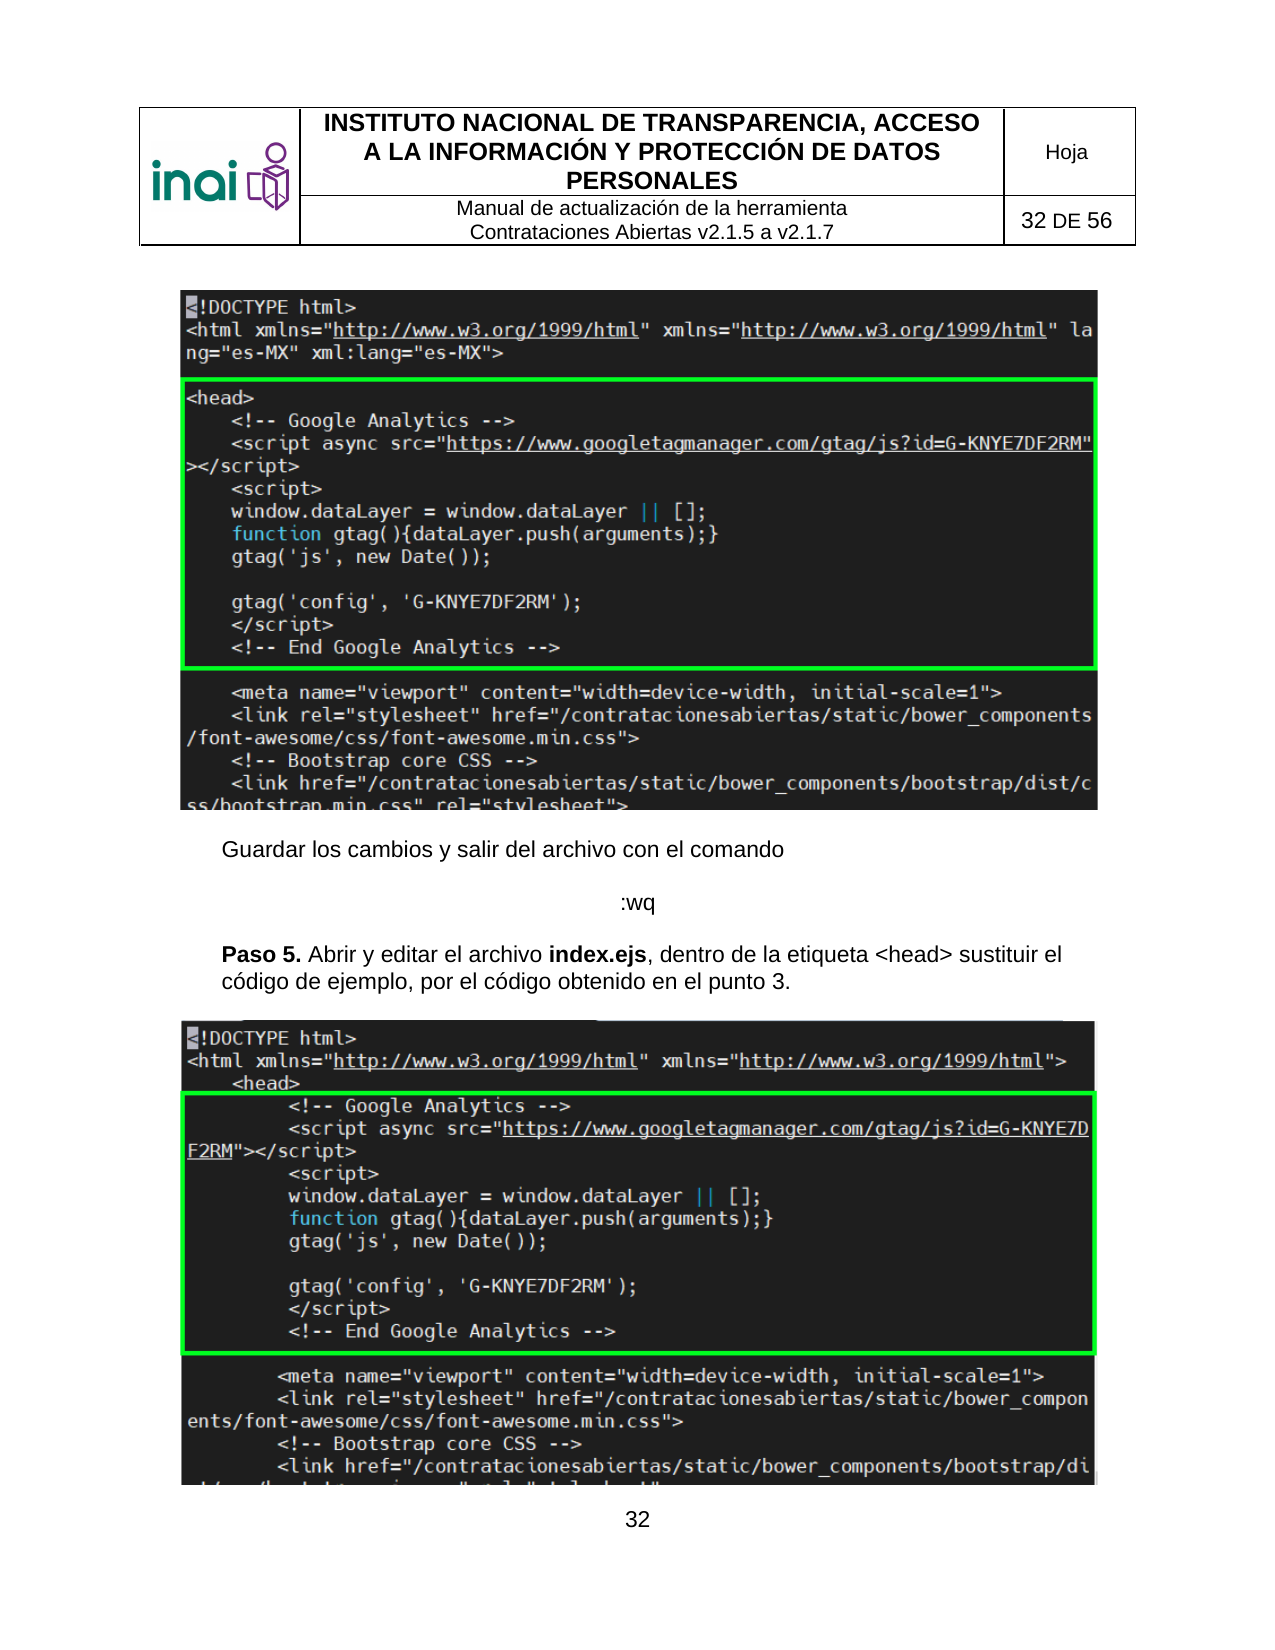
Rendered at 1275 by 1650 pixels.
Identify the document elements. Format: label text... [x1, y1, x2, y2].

picture [150, 141, 294, 212]
picture [177, 290, 1098, 810]
picture [177, 1020, 1098, 1485]
text Guardar los cambios y salir del archivo con el comando [221, 836, 1127, 862]
text Paso 5. Abrir y editar el archivo index.ejs, dentro de la etiqueta <head> sustituir el código de ejemplo, por el código obtenido en el punto 3. [221, 941, 1127, 994]
text :wq [148, 889, 1127, 915]
